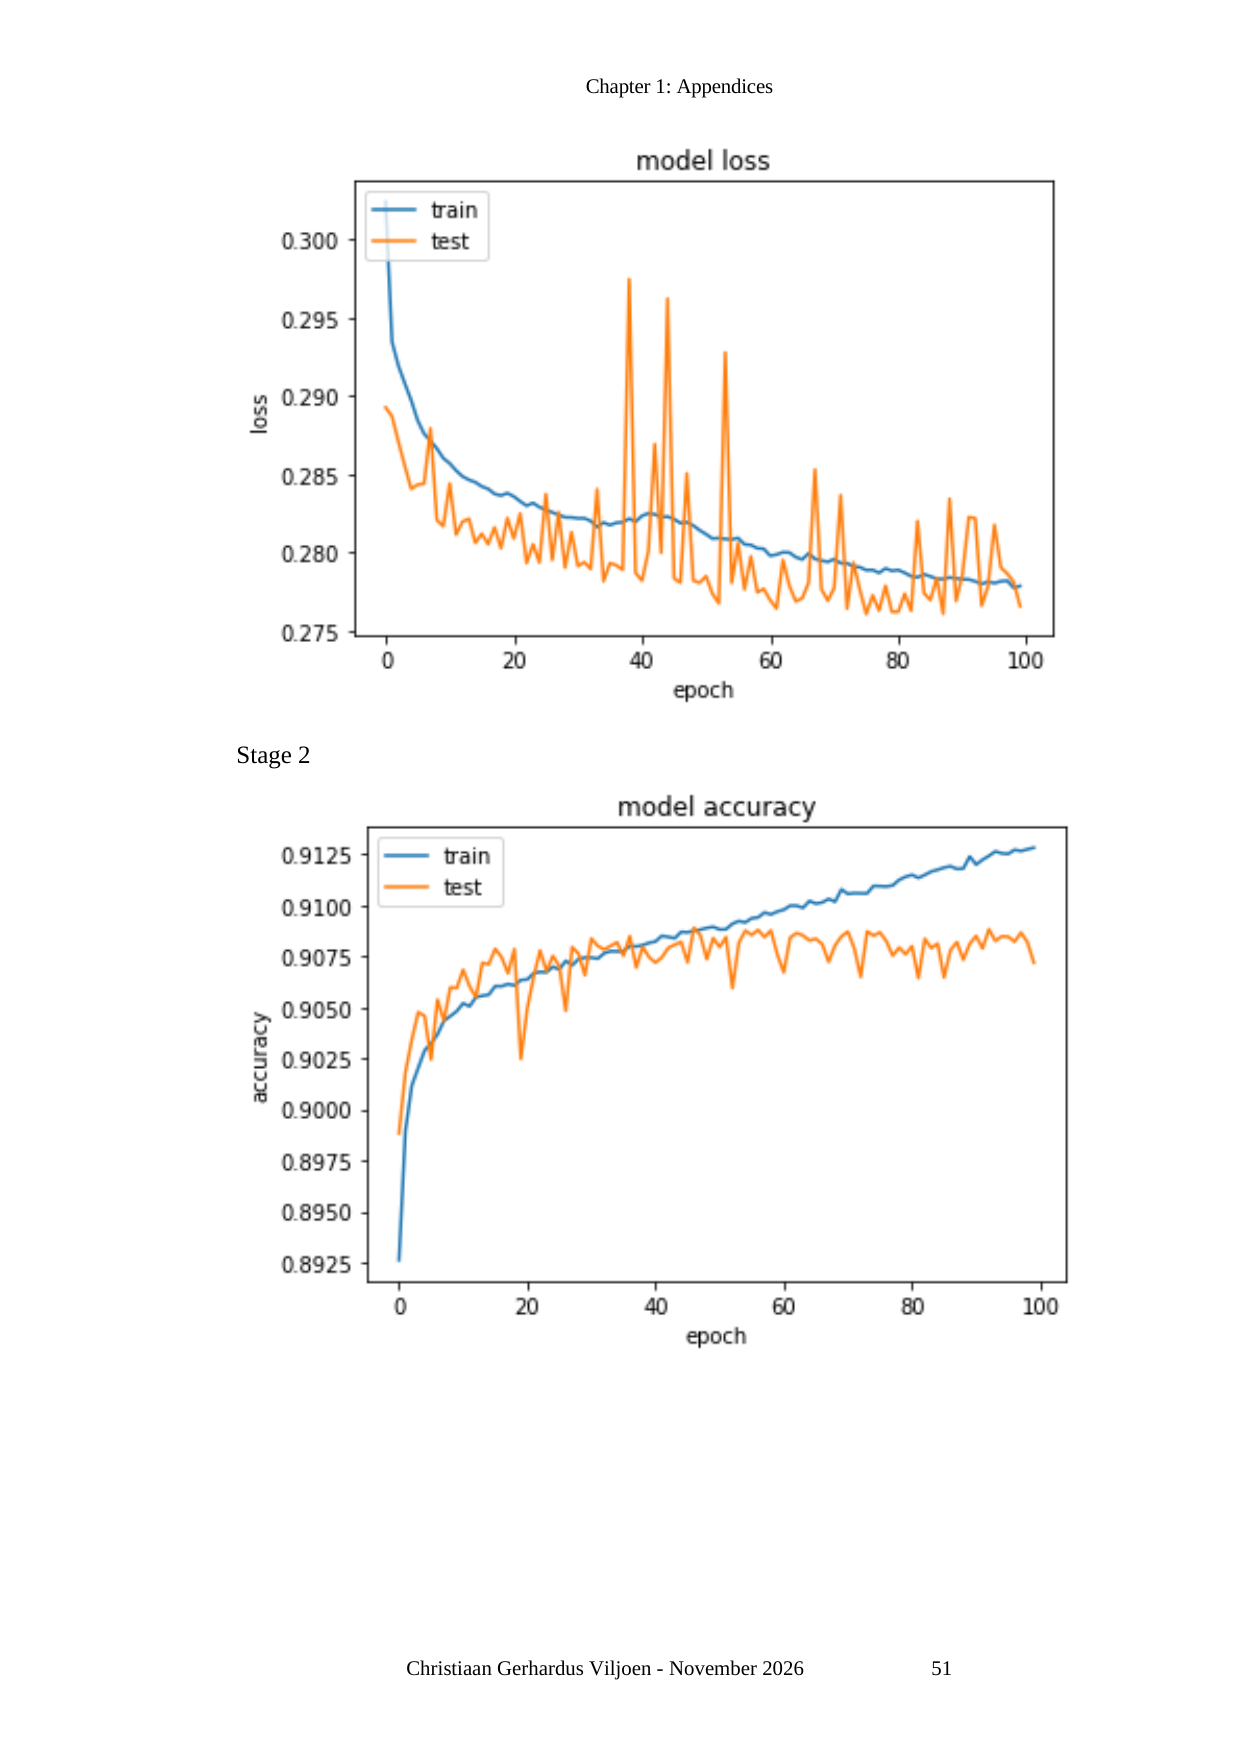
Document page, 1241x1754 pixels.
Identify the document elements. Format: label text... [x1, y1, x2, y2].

picture [236, 135, 1074, 715]
subtitle Stage 2 [236, 740, 1122, 769]
picture [236, 781, 1087, 1361]
